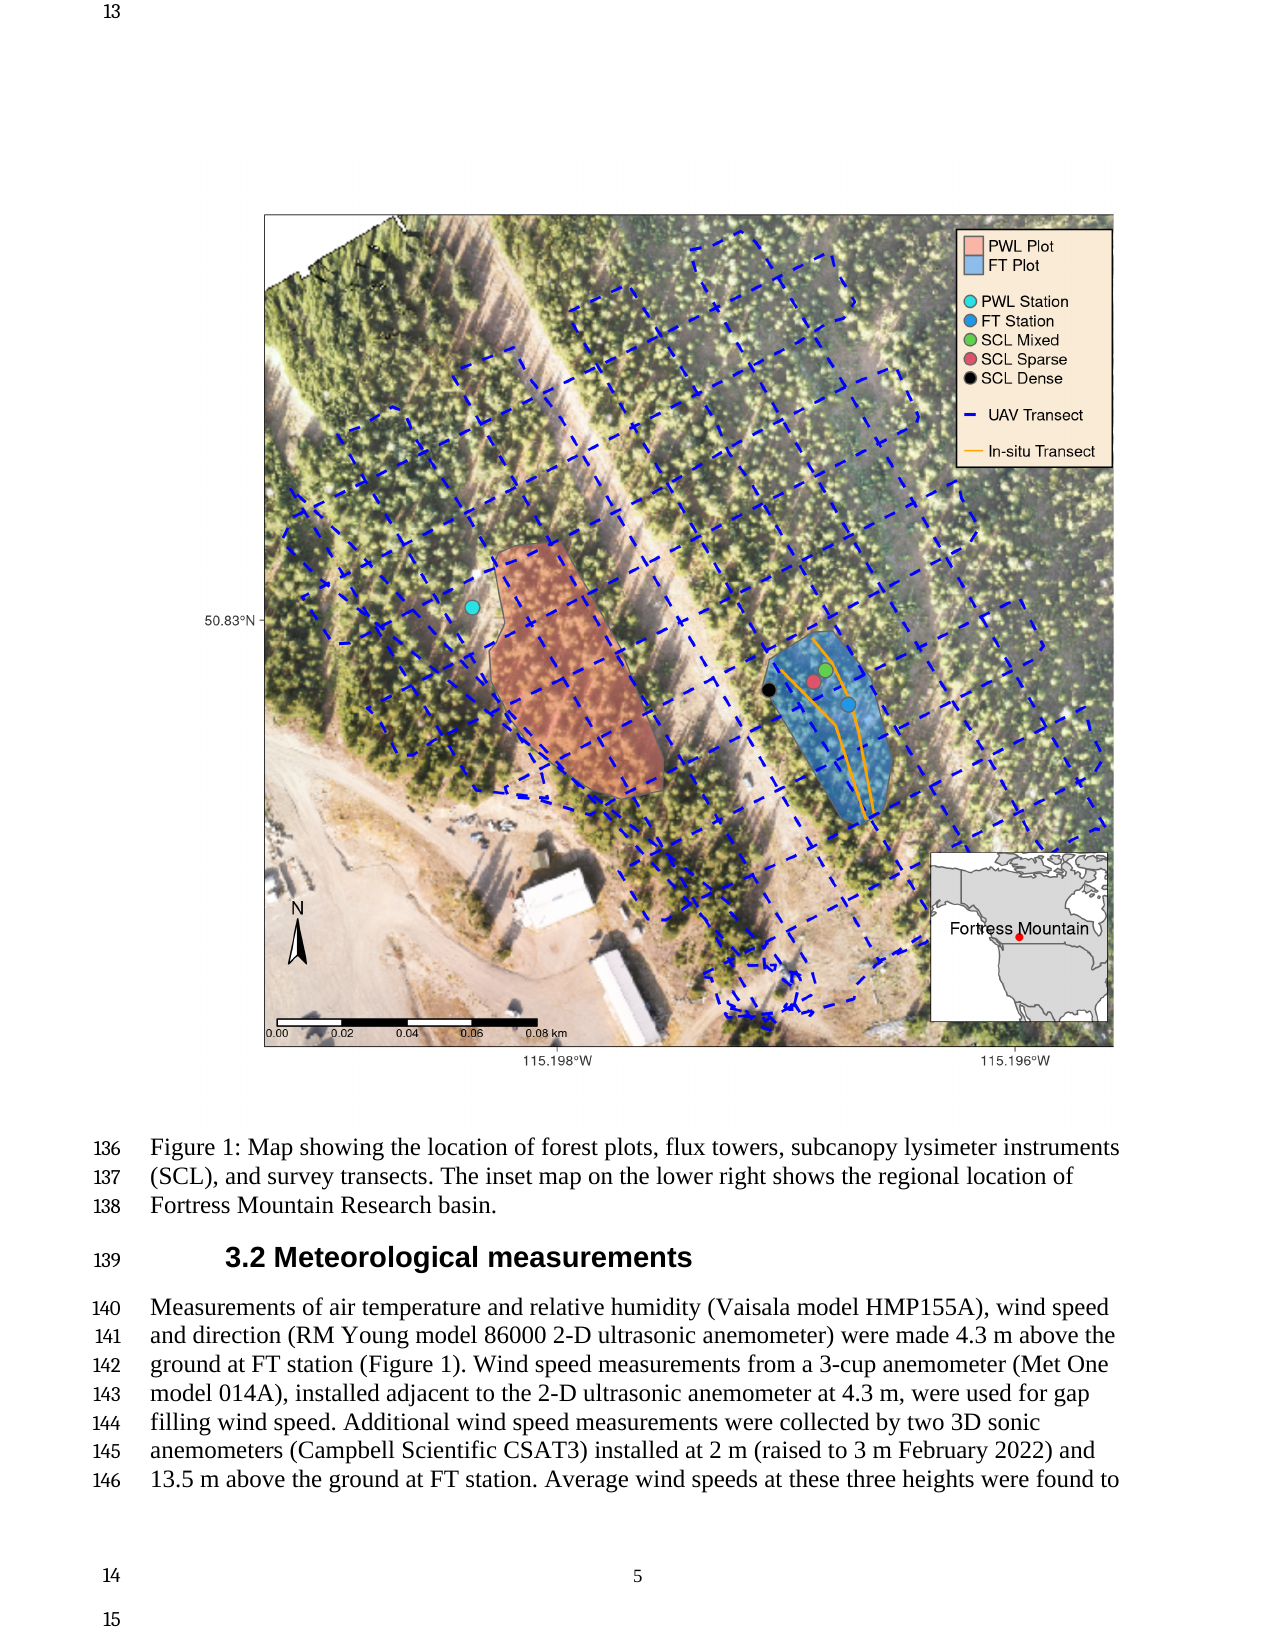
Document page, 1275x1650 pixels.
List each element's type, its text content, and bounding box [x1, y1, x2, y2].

picture [168, 153, 1114, 1129]
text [150, 1292, 1125, 1493]
subtitle 3.2 Meteorological measurements [150, 1239, 1125, 1273]
table_header Figure 1: Map showing the location of forest plots, flux towers, subcanopy lysimeter instruments (SCL), and survey transects. The inset map on the lower right shows the regional location of Fortress Mountain Research basin. [139, 150, 1114, 1132]
